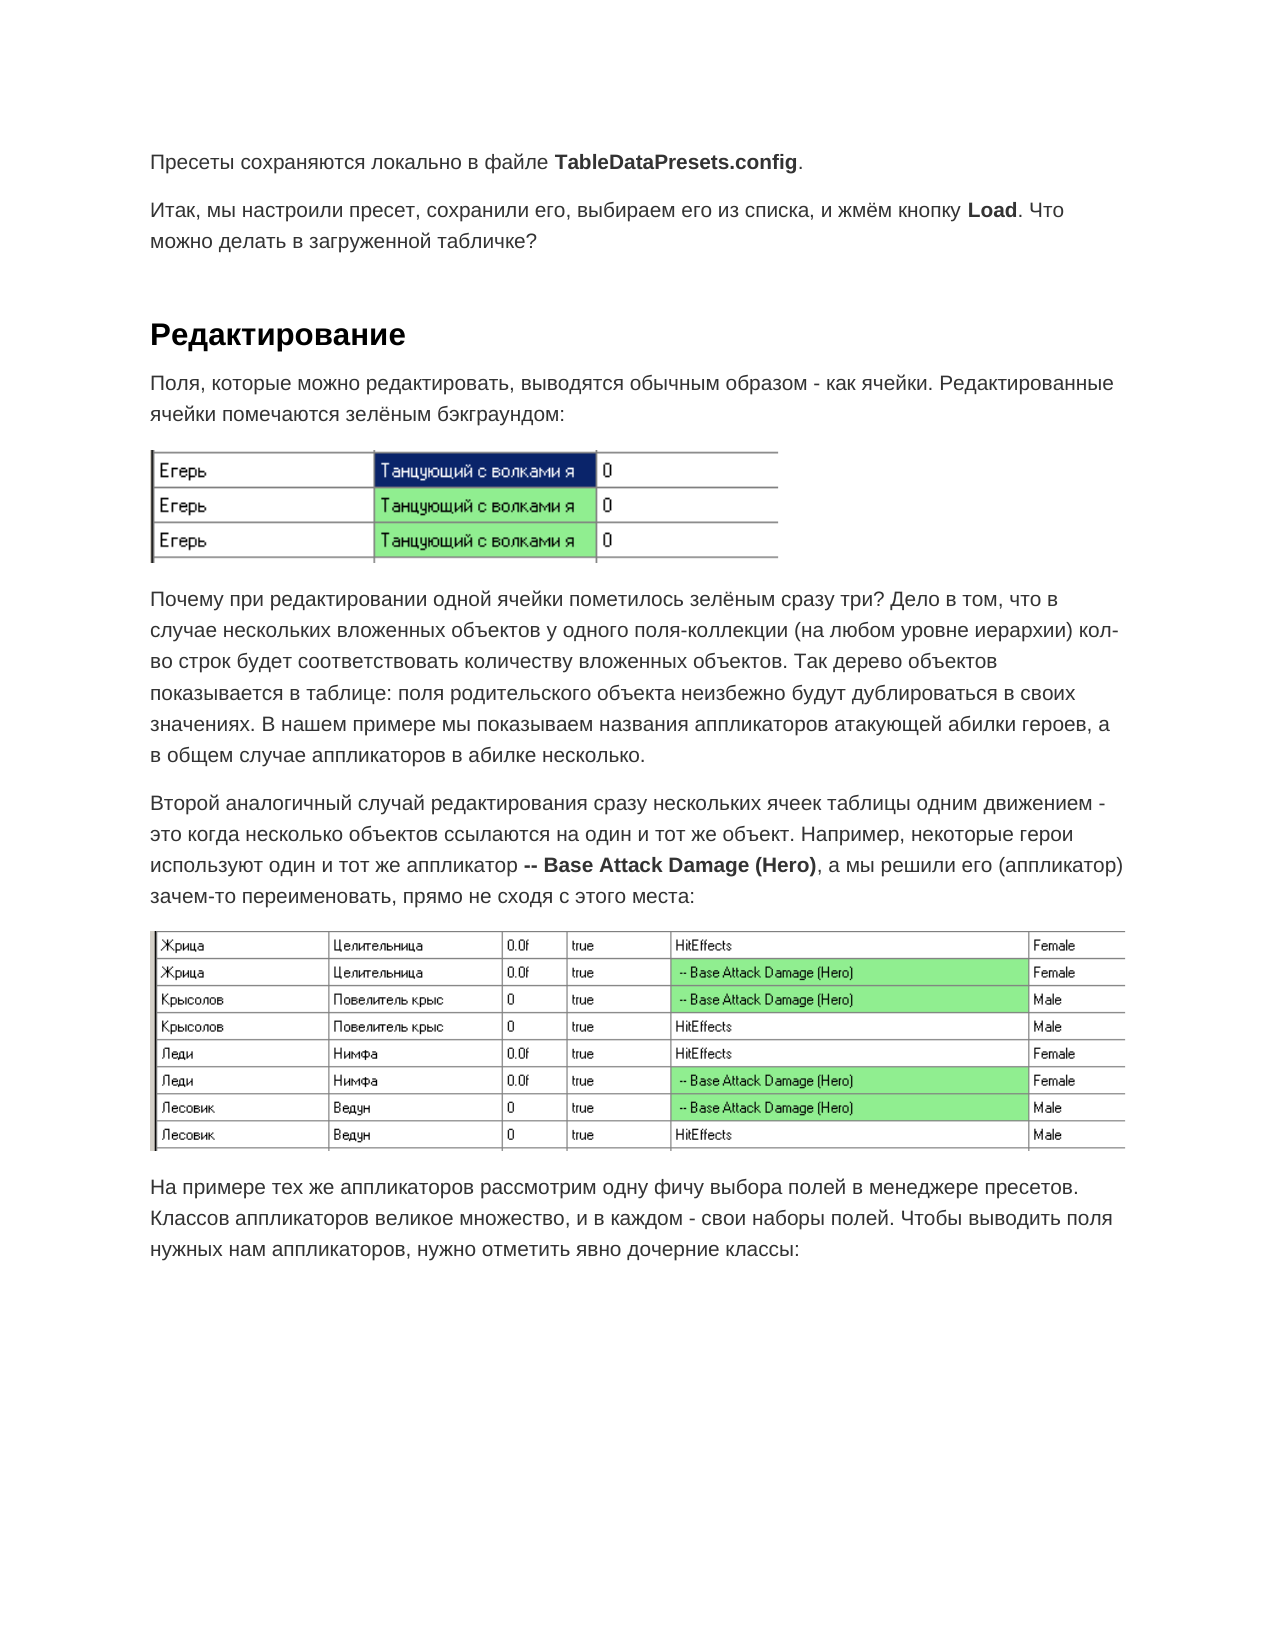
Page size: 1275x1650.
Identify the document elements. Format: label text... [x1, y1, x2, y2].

text Второй аналогичный случай редактирования сразу нескольких ячеек таблицы одним движением - это когда несколько объектов ссылаются на один и тот же объект. Например, некоторые герои используют один и тот же аппликатор -- Base Attack Damage (Hero), а мы решили его (аппликатор) зачем-то переименовать, прямо не сходя с этого места: [150, 791, 1125, 908]
subtitle Редактирование [150, 316, 1125, 352]
text Почему при редактировании одной ячейки пометилось зелёным сразу три? Дело в том, что в случае нескольких вложенных объектов у одного поля-коллекции (на любом уровне иерархии) кол-во строк будет соответствовать количеству вложенных объектов. Так дерево объектов показывается в таблице: поля родительского объекта неизбежно будут дублироваться в своих значениях. В нашем примере мы показываем названия аппликаторов атакующей абилки героев, а в общем случае аппликаторов в абилке несколько. [150, 587, 1125, 767]
picture [150, 450, 779, 563]
text Поля, которые можно редактировать, выводятся обычным образом - как ячейки. Редактированные ячейки помечаются зелёным бэкграундом: [150, 371, 1125, 426]
text На примере тех же аппликаторов рассмотрим одну фичу выбора полей в менеджере пресетов. Классов аппликаторов великое множество, и в каждом - свои наборы полей. Чтобы выводить поля нужных нам аппликаторов, нужно отметить явно дочерние классы: [150, 1175, 1125, 1261]
picture [150, 931, 1125, 1151]
text Итак, мы настроили пресет, сохранили его, выбираем его из списка, и жмём кнопку Load. Что можно делать в загруженной табличке? [150, 198, 1125, 253]
text Пресеты сохраняются локально в файле TableDataPresets.config. [150, 150, 1125, 174]
